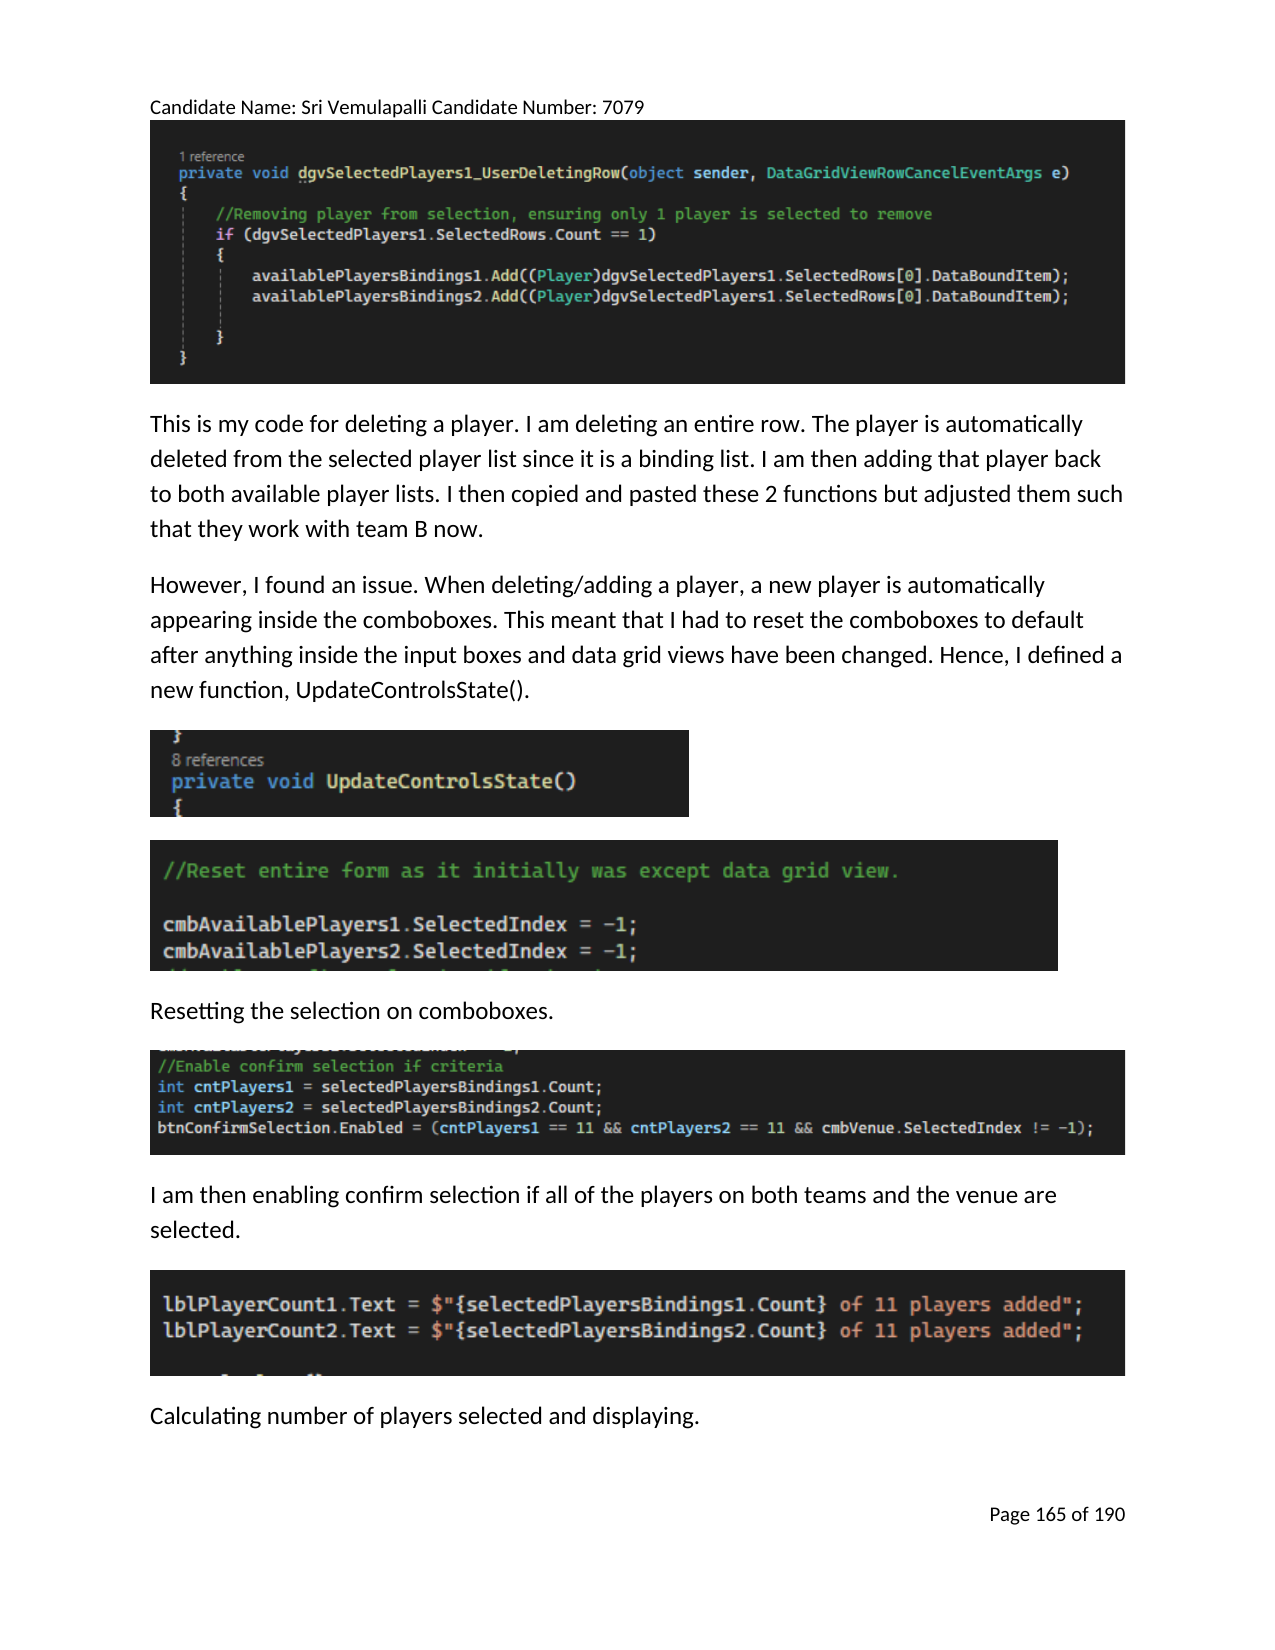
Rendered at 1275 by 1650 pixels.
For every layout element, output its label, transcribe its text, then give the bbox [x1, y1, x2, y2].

picture [150, 120, 1125, 384]
text I am then enabling confirm selection if all of the players on both teams and the venue are selected. [150, 1179, 1125, 1245]
text Calculating number of players selected and displaying. [150, 1400, 1125, 1431]
picture [150, 1050, 1125, 1155]
text However, I found an issue. When deleting/adding a player, a new player is automatically appearing inside the comboboxes. This meant that I had to reset the comboboxes to default after anything inside the input boxes and data grid views have been changed. Hence, I defined a new function, UpdateControlsState(). [150, 569, 1125, 705]
picture [150, 1270, 1125, 1376]
picture [150, 730, 689, 817]
text Resetting the selection on comboboxes. [150, 995, 1125, 1026]
text This is my code for deleting a player. I am deleting an entire row. The player is automatically deleted from the selected player list since it is a binding list. I am then adding that player back to both available player lists. I then copied and pasted these 2 functions but adjusted them such that they work with team B now. [150, 408, 1125, 544]
picture [150, 840, 1058, 971]
